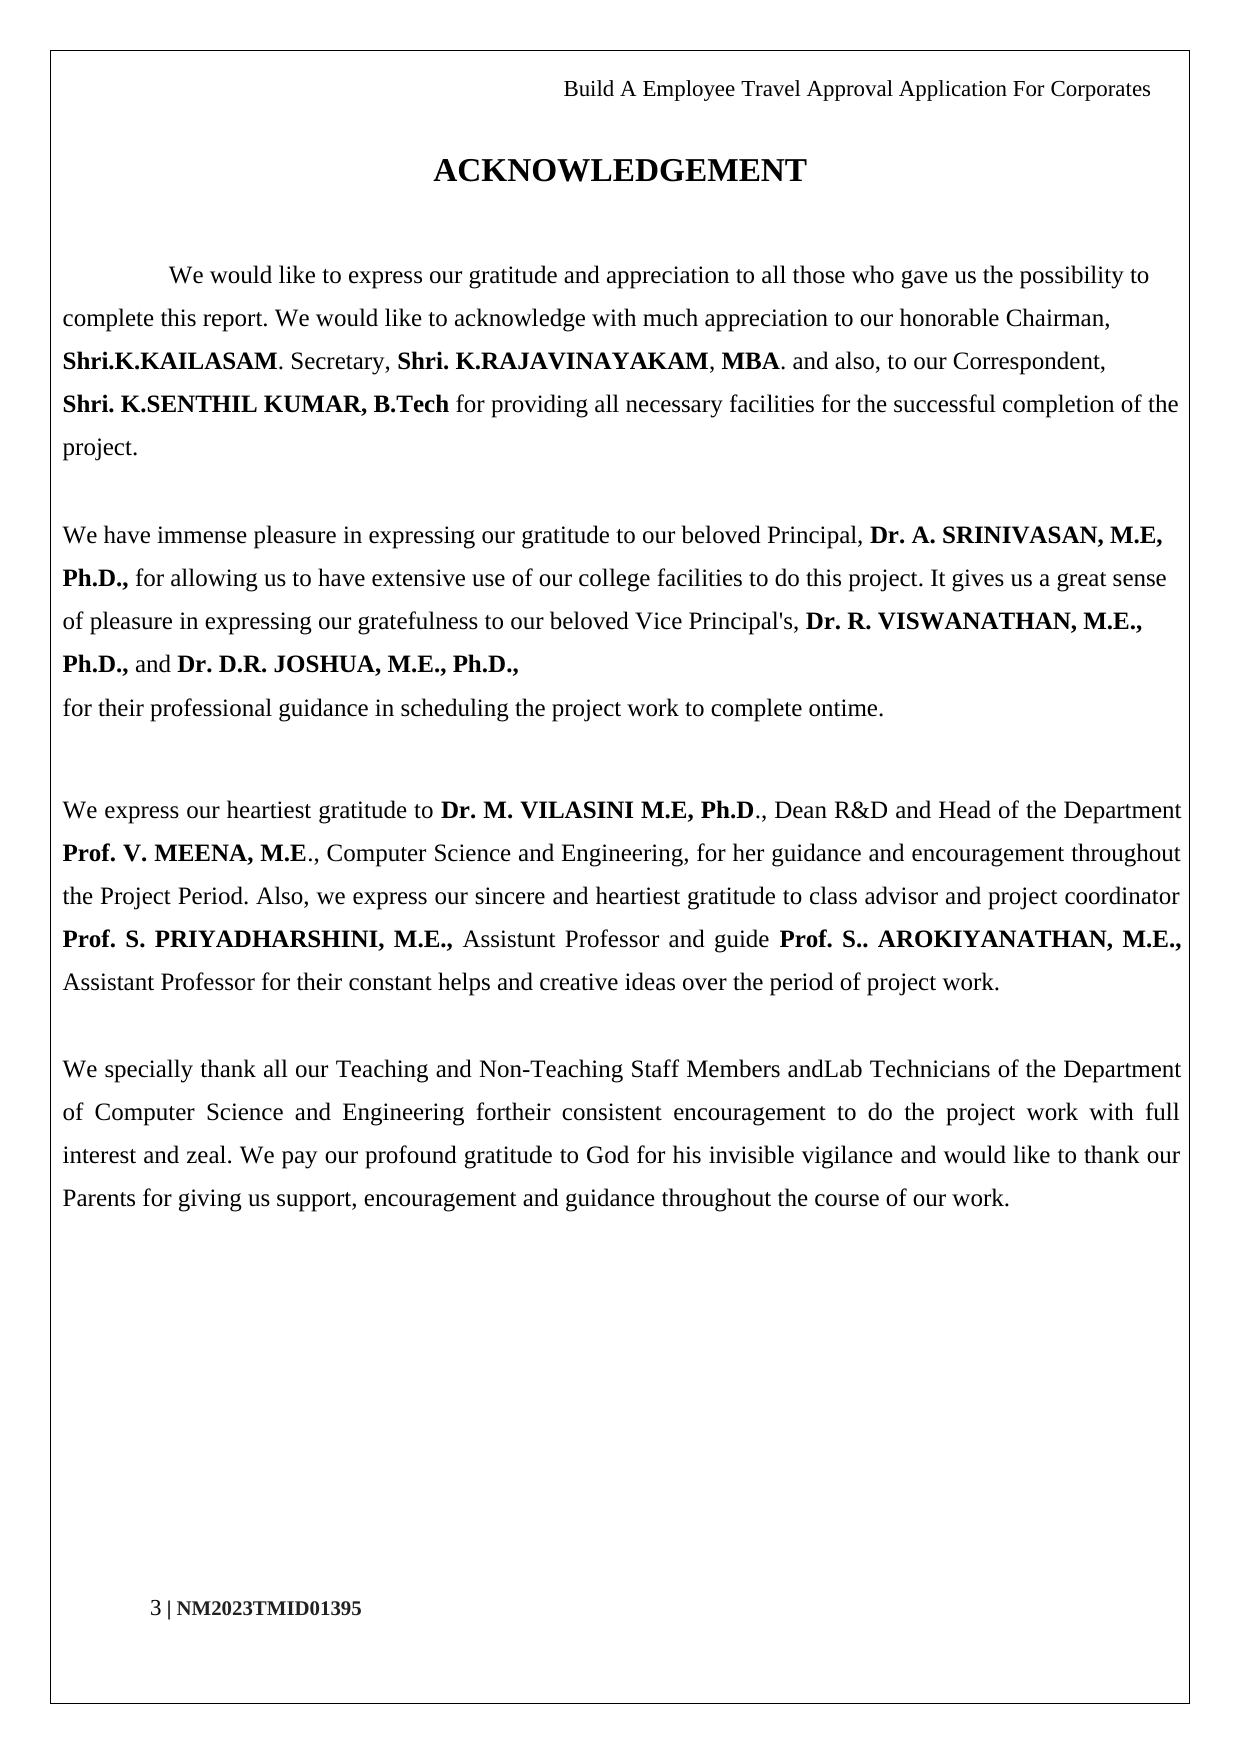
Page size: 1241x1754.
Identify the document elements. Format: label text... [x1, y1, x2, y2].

text We specially thank all our Teaching and Non-Teaching Staff Members andLab Technicians of the Department of Computer Science and Engineering fortheir consistent encouragement to do the project work with full interest and zeal. We pay our profound gratitude to God for his invisible vigilance and would like to thank our Parents for giving us support, encouragement and guidance throughout the course of our work. [62, 1054, 1182, 1212]
text for their professional guidance in scheduling the project work to complete ontime. [62, 693, 1182, 722]
text ACKNOWLEDGEMENT [401, 150, 839, 189]
text We would like to express our gratitude and appreciation to all those who gave us the possibility to complete this report. We would like to acknowledge with much appreciation to our honorable Chairman, Shri.K.KAILASAM. Secretary, Shri. K.RAJAVINAYAKAM, MBA. and also, to our Correspondent, Shri. K.SENTHIL KUMAR, B.Tech for providing all necessary facilities for the successful completion of the project. [62, 260, 1182, 461]
text We express our heartiest gratitude to Dr. M. VILASINI M.E, Ph.D., Dean R&D and Head of the Department Prof. V. MEENA, M.E., Computer Science and Engineering, for her guidance and encouragement throughout the Project Period. Also, we express our sincere and heartiest gratitude to class advisor and project coordinator Prof. S. PRIYADHARSHINI, M.E., Assistunt Professor and guide Prof. S.. AROKIYANATHAN, M.E., Assistant Professor for their constant helps and creative ideas over the period of project work. [62, 795, 1182, 996]
text We have immense pleasure in expressing our gratitude to our beloved Principal, Dr. A. SRINIVASAN, M.E, Ph.D., for allowing us to have extensive use of our college facilities to do this project. It gives us a great sense of pleasure in expressing our gratefulness to our beloved Vice Principal's, Dr. R. VISWANATHAN, M.E., Ph.D., and Dr. D.R. JOSHUA, M.E., Ph.D., [62, 520, 1182, 678]
